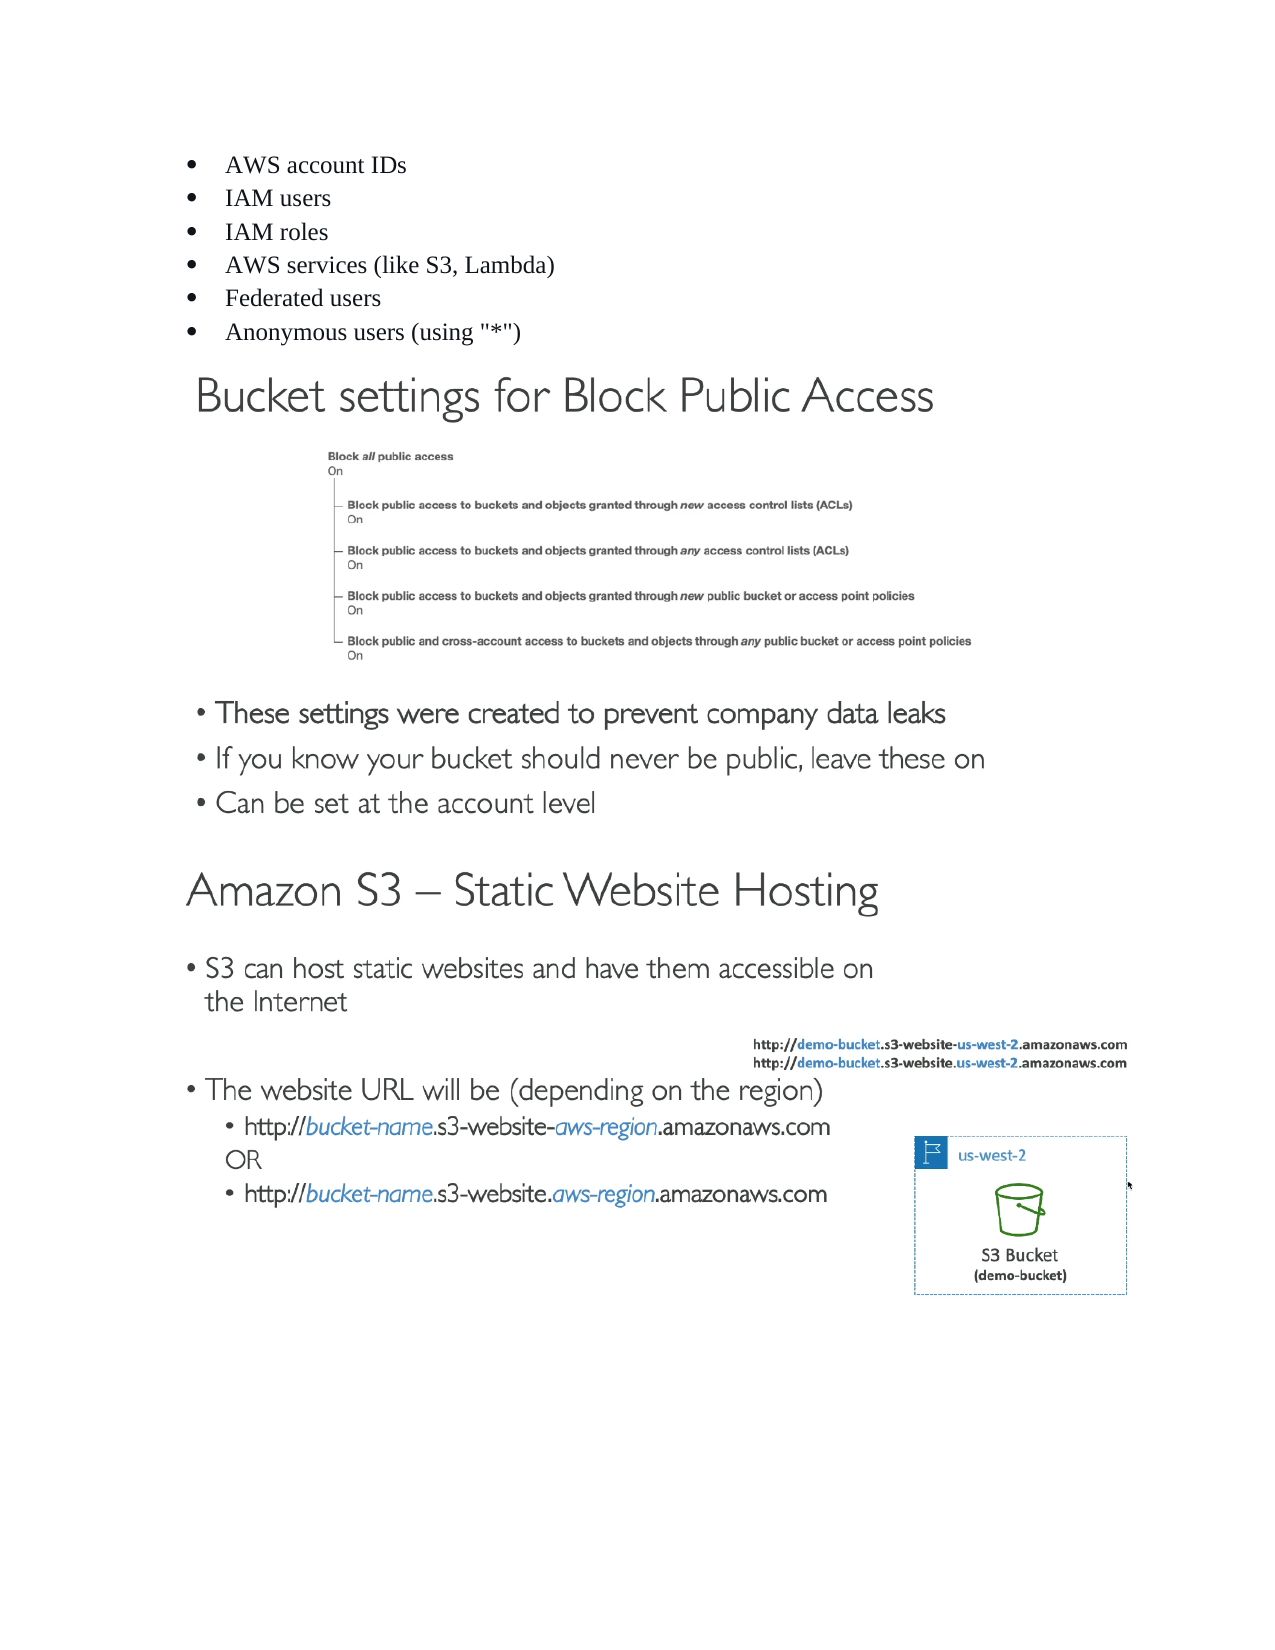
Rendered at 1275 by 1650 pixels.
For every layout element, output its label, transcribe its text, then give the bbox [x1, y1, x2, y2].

list Federated users [187, 283, 1125, 312]
list AWS services (like S3, Lambda) [187, 250, 1125, 279]
list IAM roles [187, 217, 1125, 245]
list Anonymous users (using "*") [187, 317, 1125, 345]
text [150, 350, 1125, 1298]
list IAM users [187, 183, 1125, 212]
list AWS account IDs [187, 150, 1125, 179]
